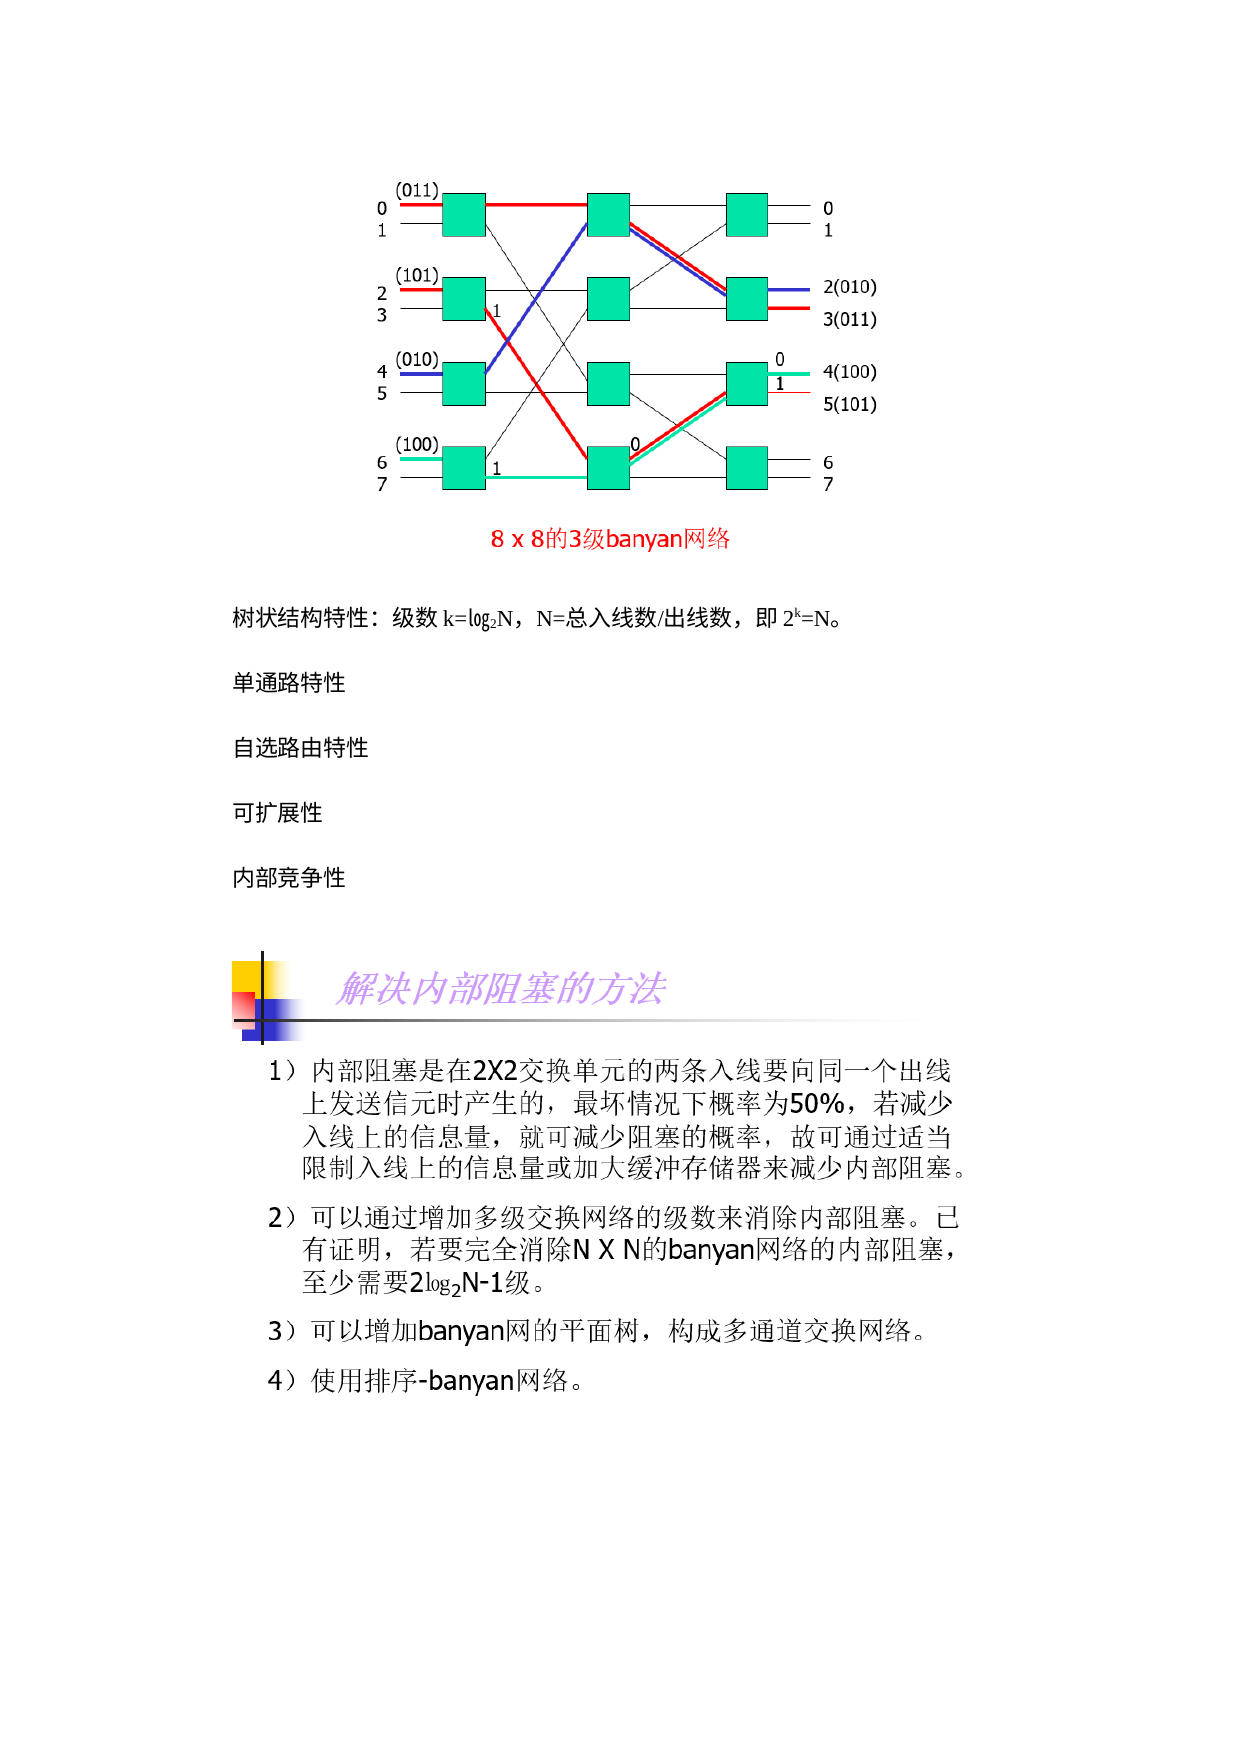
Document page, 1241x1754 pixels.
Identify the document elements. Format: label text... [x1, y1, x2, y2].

picture [363, 162, 921, 562]
text 内部竞争性 [187, 844, 1053, 909]
text 可扩展性 [187, 779, 1053, 844]
text 树状结构特性：级数k=㏒2N，N=总入线数/出线数，即2k=N。 [187, 584, 1053, 649]
text 单通路特性 [187, 649, 1053, 714]
text 自选路由特性 [187, 714, 1053, 779]
picture [231, 942, 1000, 1443]
